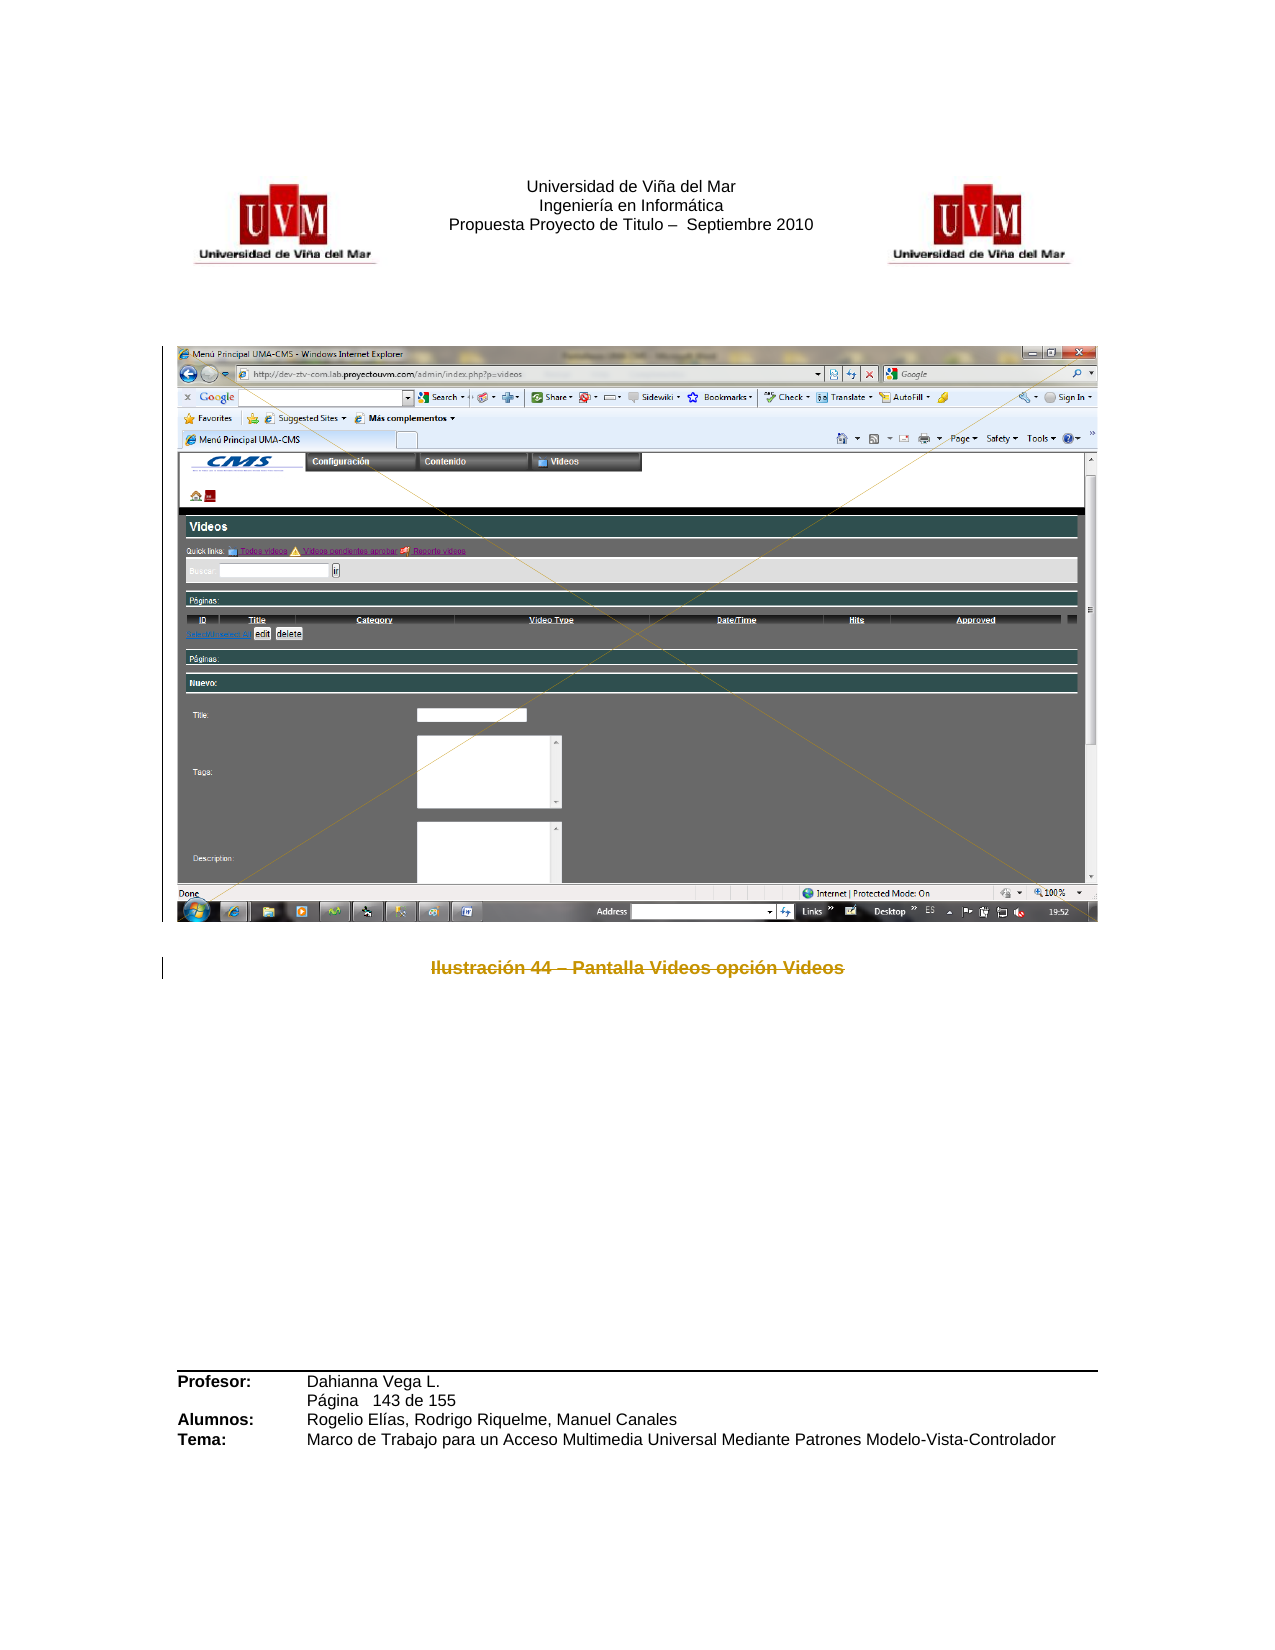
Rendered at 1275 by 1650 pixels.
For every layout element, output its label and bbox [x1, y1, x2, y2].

picture [640, 347, 1098, 921]
picture [179, 346, 1096, 633]
picture [177, 176, 390, 267]
picture [179, 635, 1096, 922]
picture [871, 176, 1084, 267]
picture [177, 347, 635, 921]
